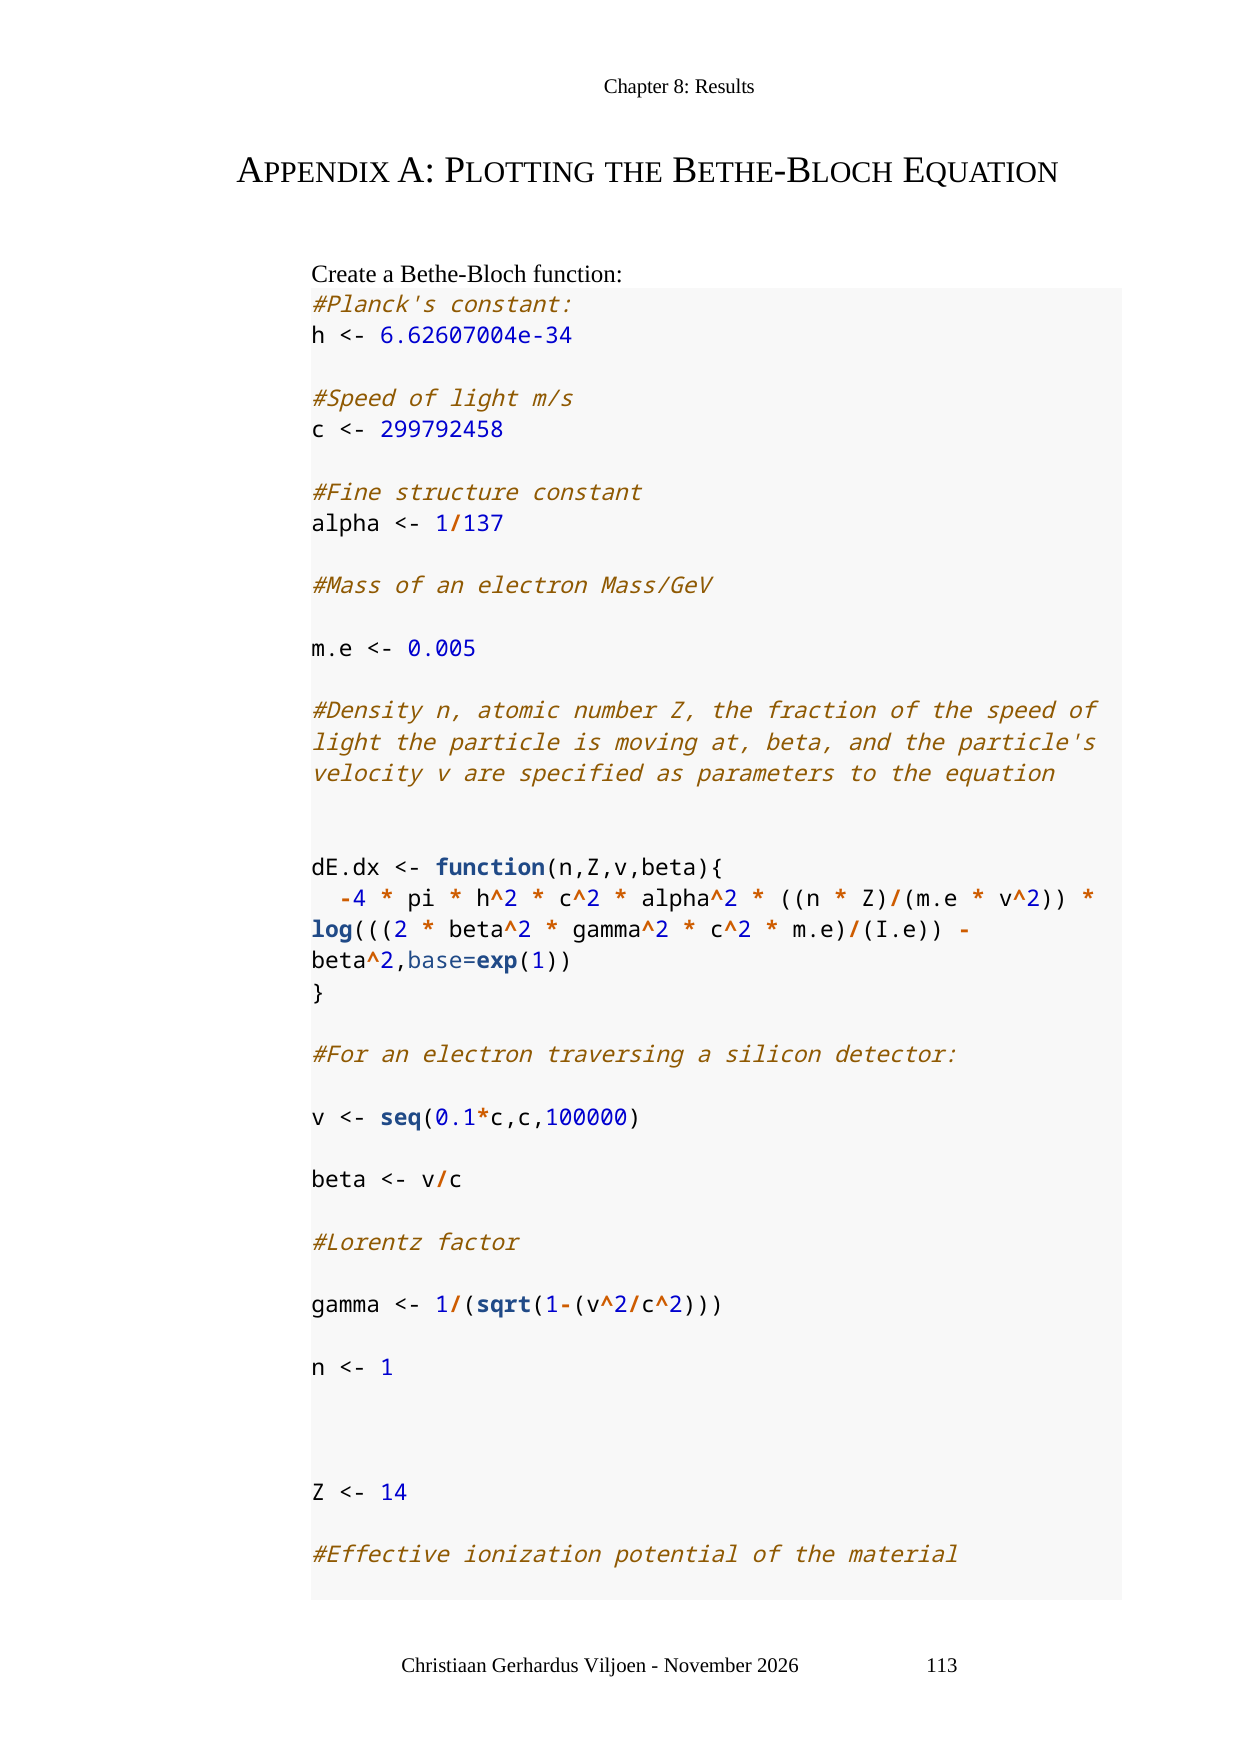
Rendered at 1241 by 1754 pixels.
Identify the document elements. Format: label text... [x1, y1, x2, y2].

subtitle Appendix A: Plotting the Bethe-Bloch Equation [236, 148, 1122, 191]
text Create a Bethe-Bloch function: [311, 259, 1122, 288]
